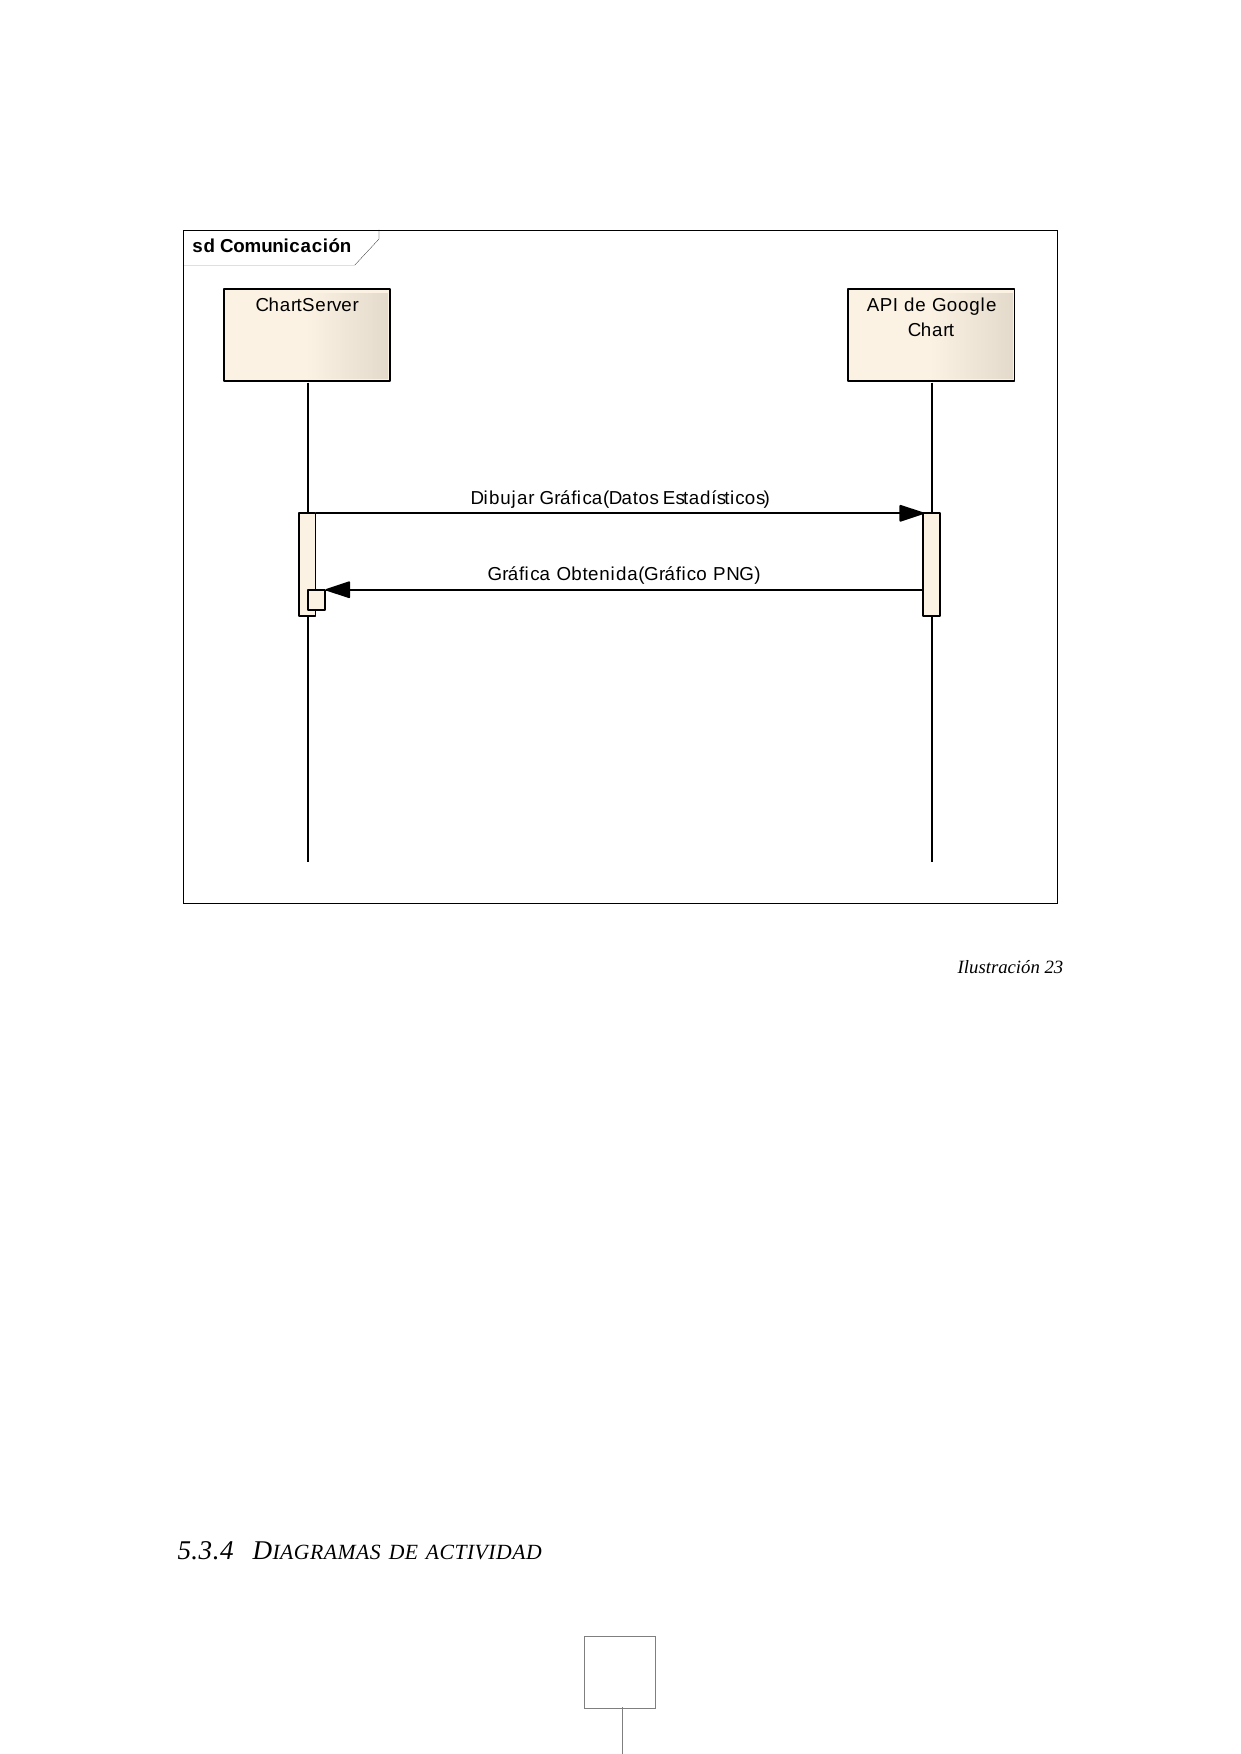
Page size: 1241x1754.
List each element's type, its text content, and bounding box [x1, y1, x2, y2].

subtitle Diagramas de actividad [177, 1534, 1063, 1565]
